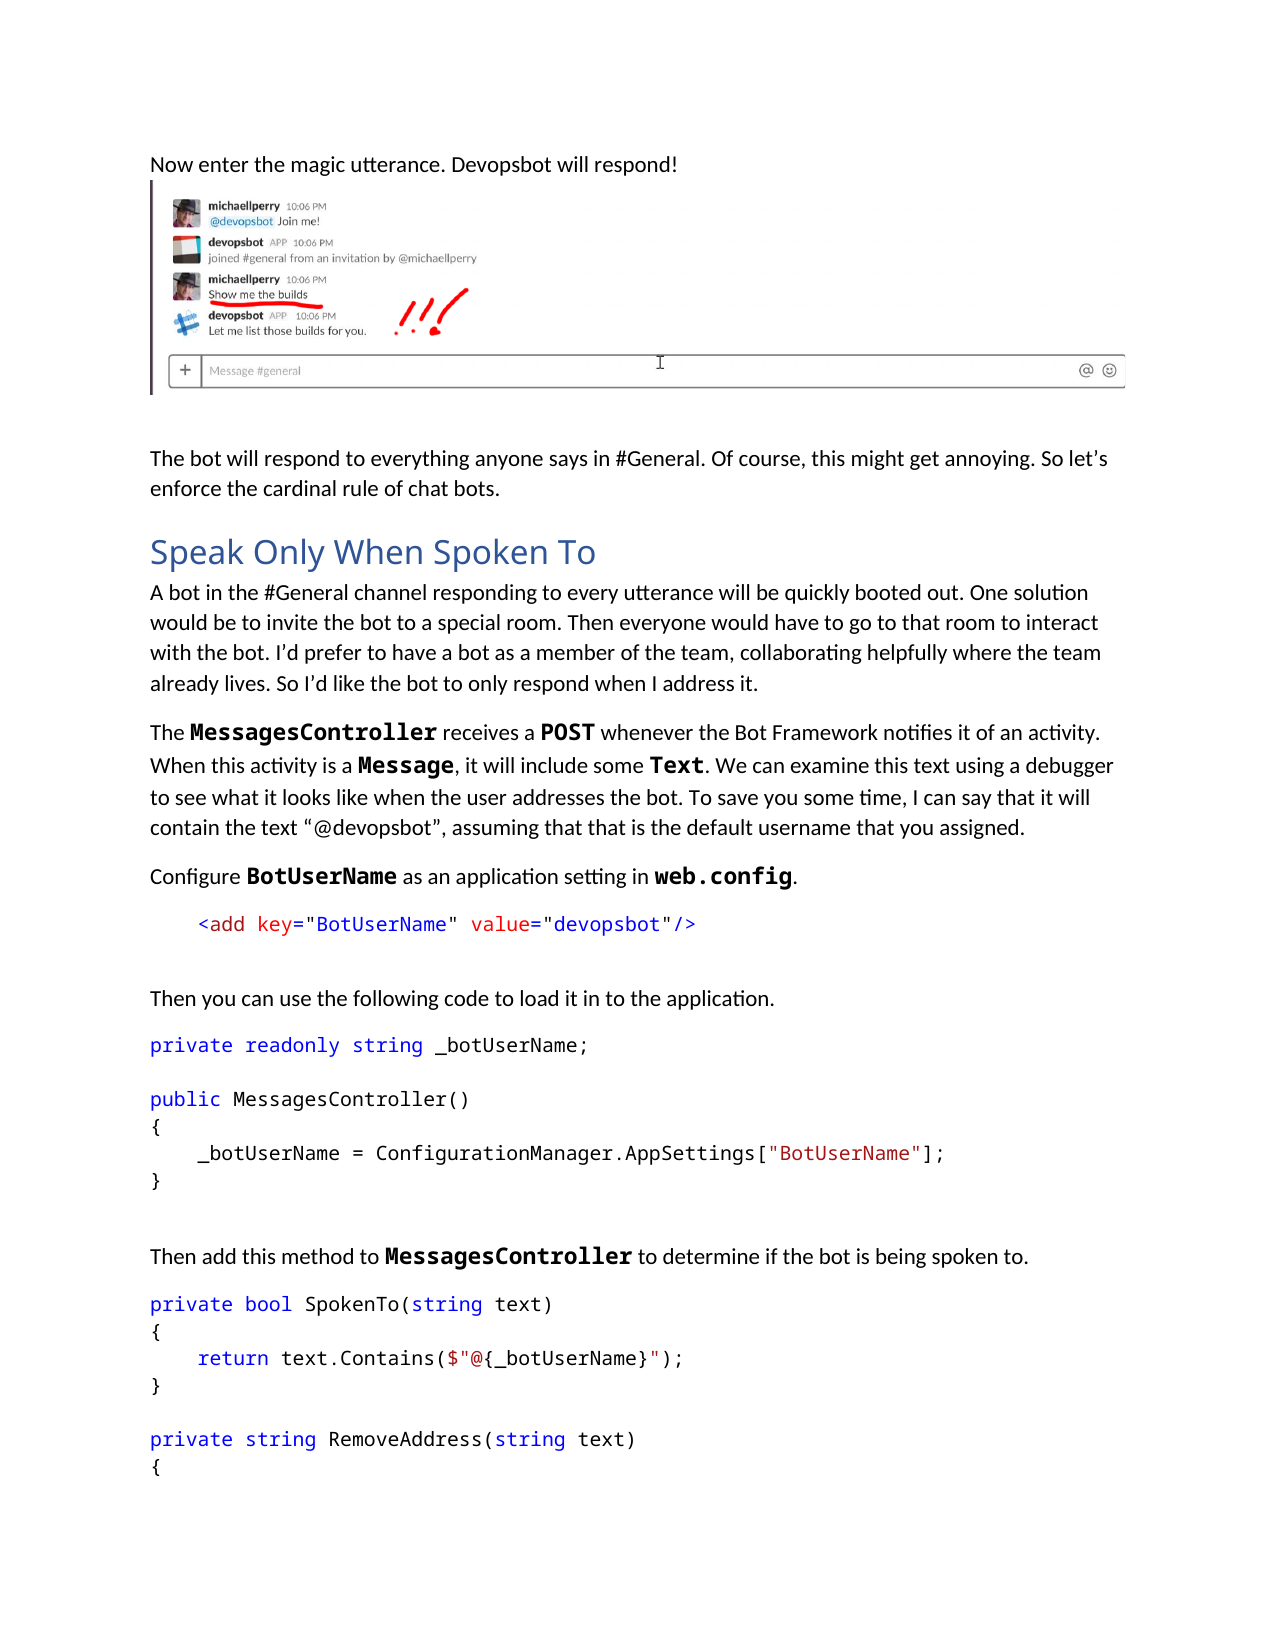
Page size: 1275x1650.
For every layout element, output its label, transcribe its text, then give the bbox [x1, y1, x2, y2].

text { [150, 1452, 1125, 1479]
text return text.Contains($"@{_botUserName}"); [150, 1344, 1125, 1371]
text } [150, 1371, 1125, 1398]
text Then add this method to MessagesController to determine if the bot is being spoken to. [150, 1240, 1125, 1271]
text public MessagesController() [150, 1085, 1125, 1112]
text The bot will respond to everything anyone says in #General. Of course, this might get annoying. So let’s enforce the cardinal rule of chat bots. [150, 413, 1125, 502]
text <add key="BotUserName" value="devopsbot"/> [150, 910, 1125, 937]
text private readonly string _botUserName; [150, 1031, 1125, 1058]
text _botUserName = ConfigurationManager.AppSettings["BotUserName"]; [150, 1139, 1125, 1166]
picture [150, 180, 1125, 395]
text private bool SpokenTo(string text) [150, 1290, 1125, 1317]
text { [150, 1317, 1125, 1344]
text The MessagesController receives a POST whenever the Bot Framework notifies it of an activity. When this activity is a Message, it will include some Text. We can examine this text using a debugger to see what it looks like when the user addresses the bot. To save you some time, I can say that it will contain the text “@devopsbot”, assuming that that is the default username that you assigned. [150, 716, 1125, 841]
text Configure BotUserName as an application setting in web.config. [150, 860, 1125, 891]
text Then you can use the following code to load it in to the application. [150, 984, 1125, 1012]
subtitle Speak Only When Spoken To [150, 529, 1125, 574]
text { [150, 1112, 1125, 1139]
text } [150, 1166, 1125, 1193]
text A bot in the #General channel responding to every utterance will be quickly booted out. One solution would be to invite the bot to a special room. Then everyone would have to go to that room to interact with the bot. I’d prefer to have a bot as a member of the team, collaborating helpfully where the team already lives. So I’d like the bot to only respond when I address it. [150, 578, 1125, 697]
text Now enter the magic utterance. Devopsbot will respond! [150, 150, 1125, 180]
text private string RemoveAddress(string text) [150, 1425, 1125, 1452]
